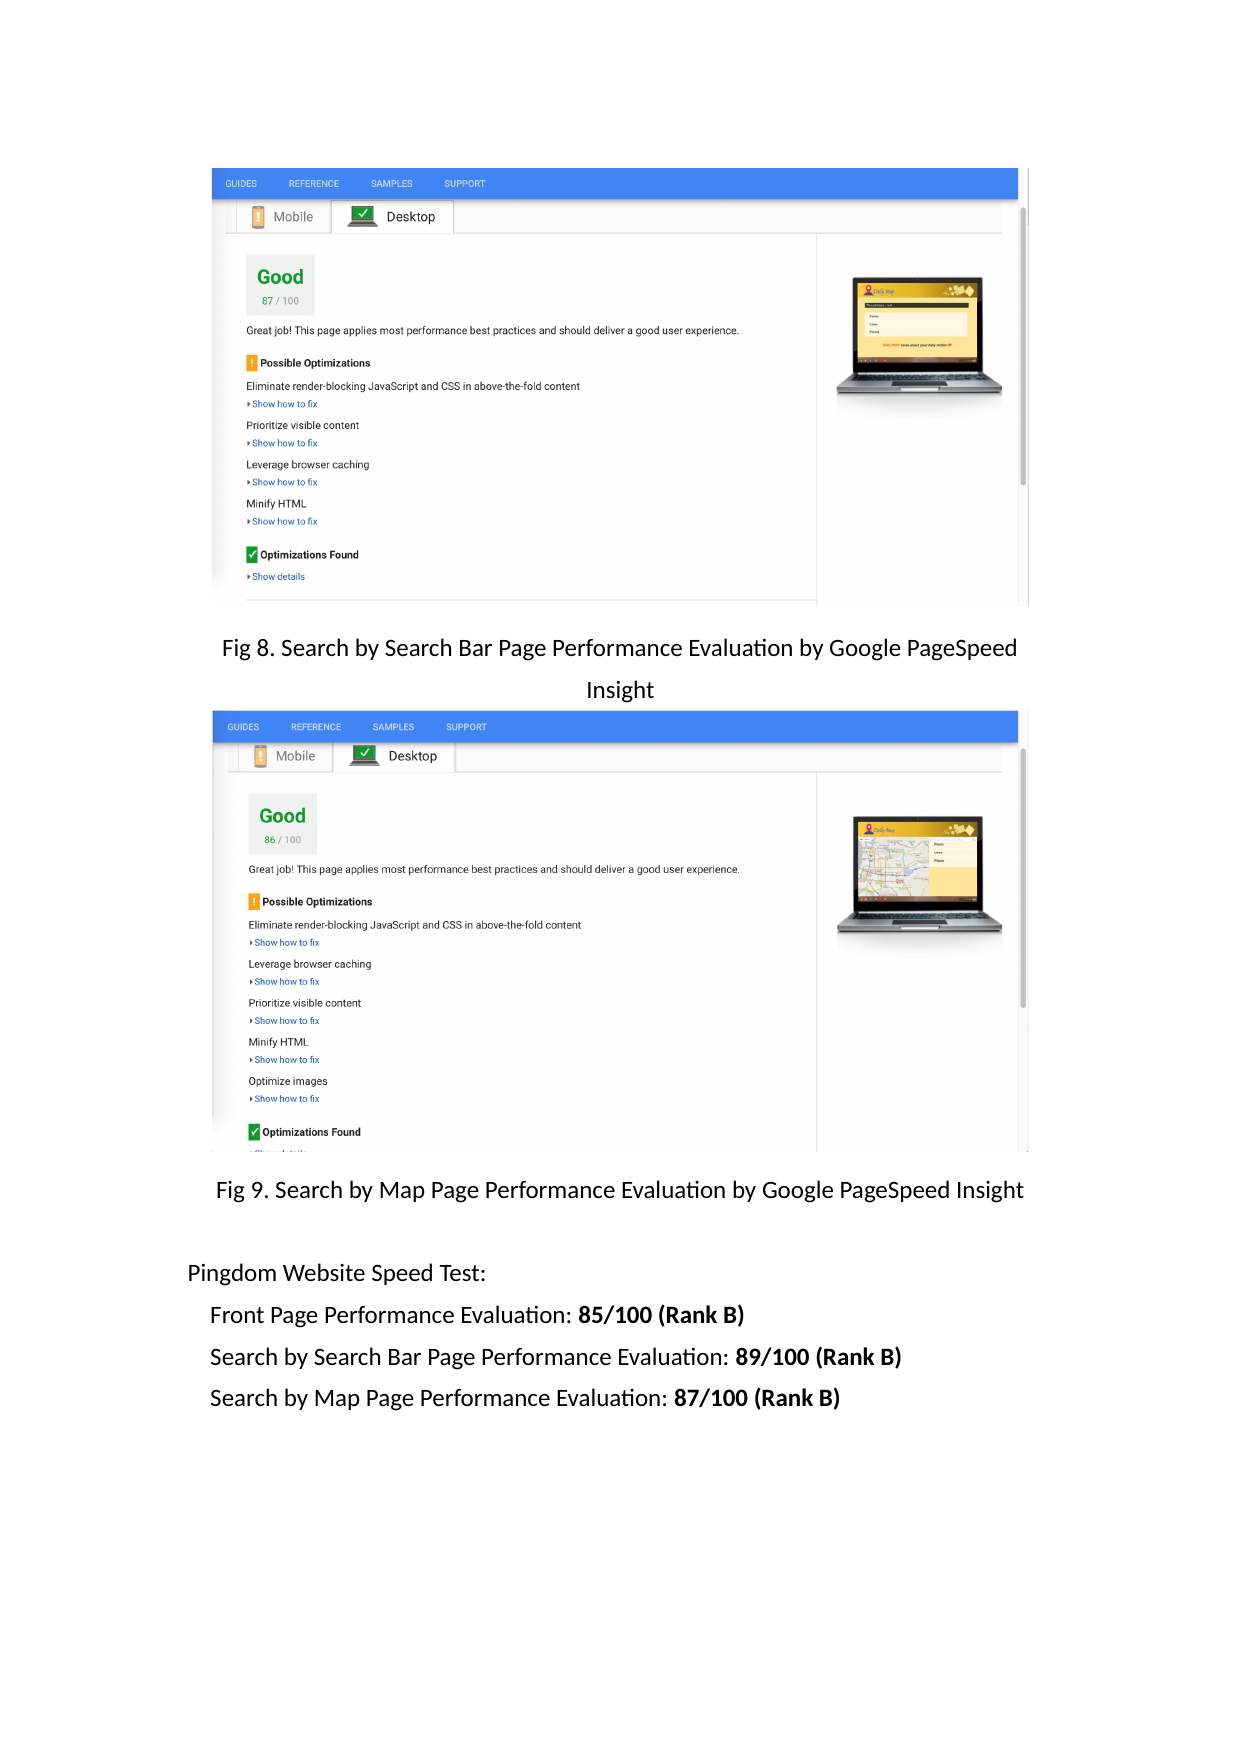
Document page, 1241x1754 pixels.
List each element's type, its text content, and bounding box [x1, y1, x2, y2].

text Fig 9. Search by Map Page Performance Evaluation by Google PageSpeed Insight [187, 1169, 1053, 1210]
text Fig 8. Search by Search Bar Page Performance Evaluation by Google PageSpeed Insight [187, 627, 1053, 710]
text Front Page Performance Evaluation: 85/100 (Rank B) [187, 1294, 1053, 1335]
text Search by Search Bar Page Performance Evaluation: 89/100 (Rank B) [187, 1335, 1053, 1377]
text Pingdom Website Speed Test: [187, 1252, 1053, 1294]
text Search by Map Page Performance Evaluation: 87/100 (Rank B) [187, 1377, 1053, 1419]
picture [212, 710, 1029, 1152]
picture [211, 168, 1029, 606]
